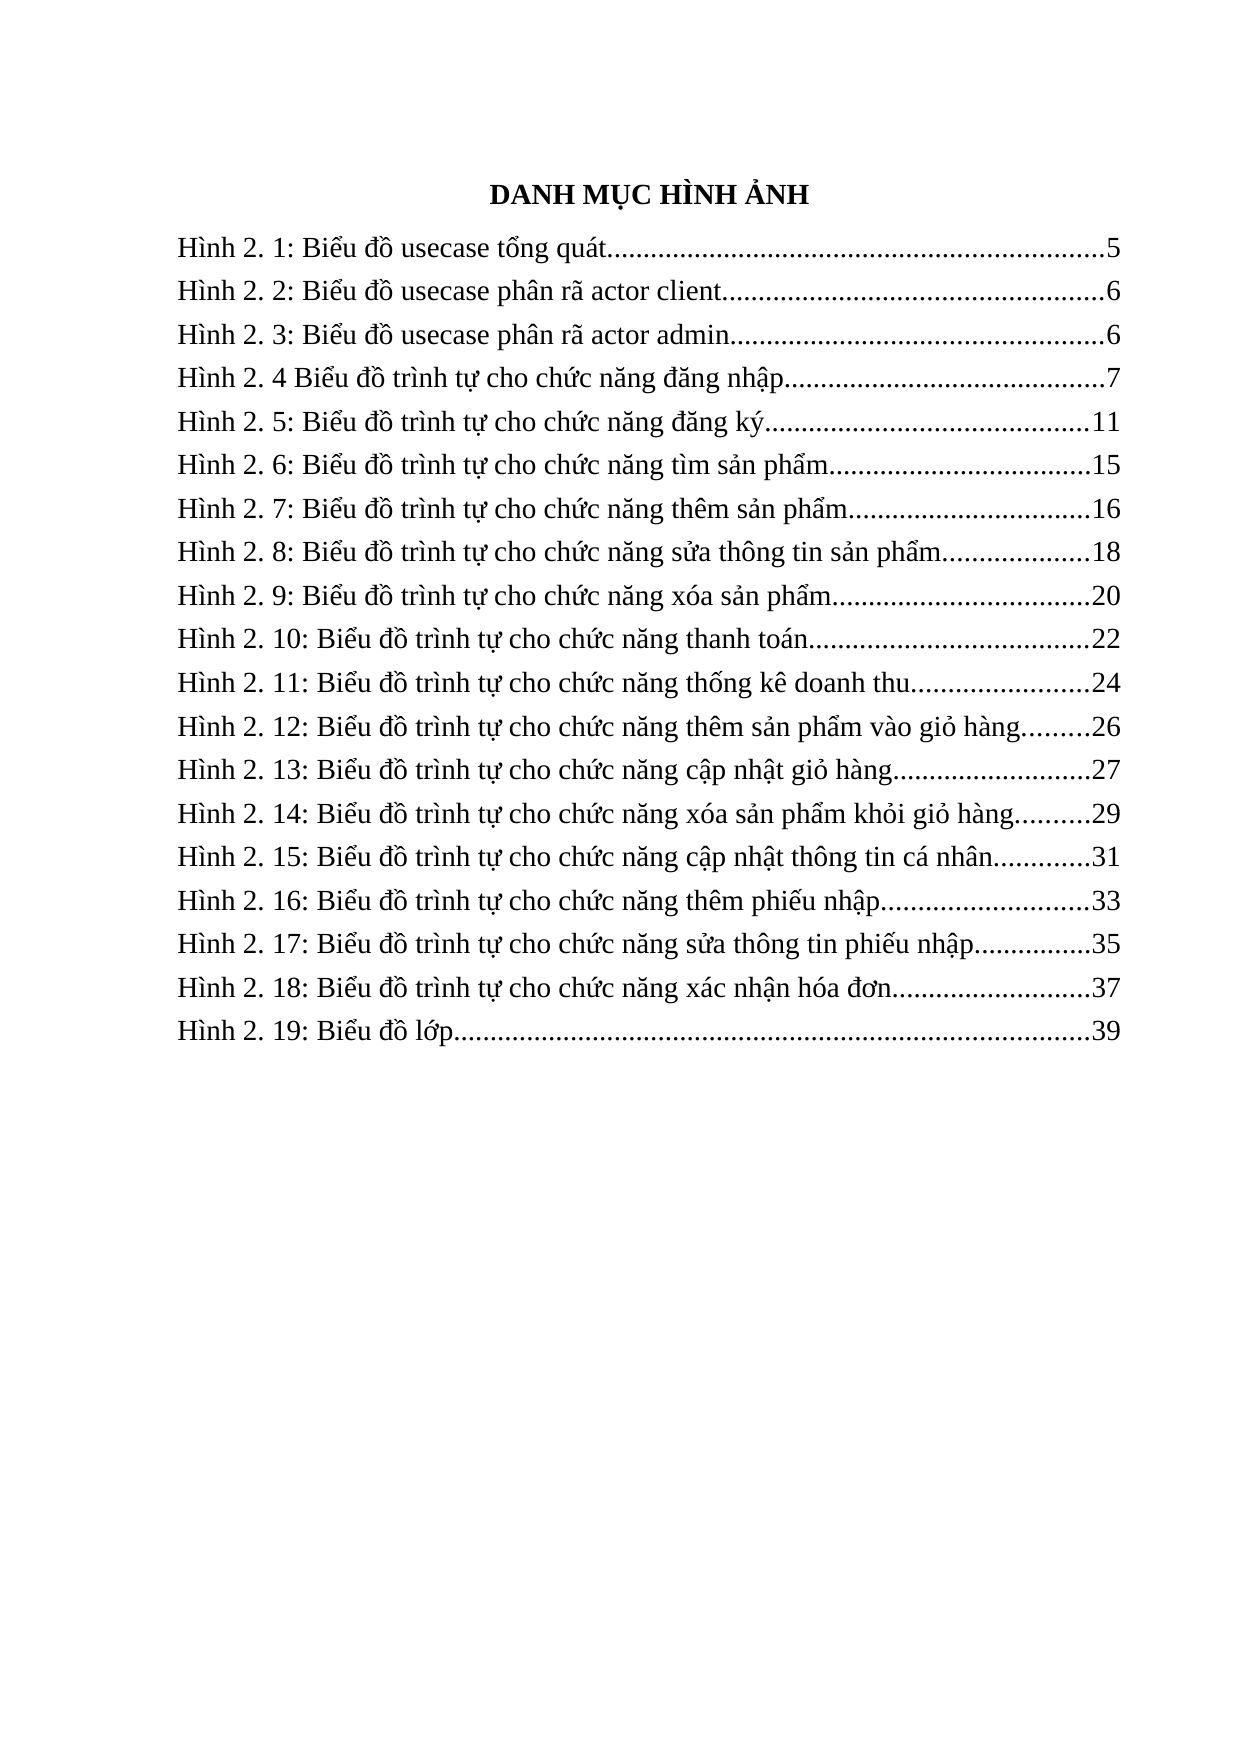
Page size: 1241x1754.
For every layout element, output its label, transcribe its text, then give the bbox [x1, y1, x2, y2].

text Hình 2. 15: Biểu đồ trình tự cho chức năng cập nhật thông tin cá nhân 31 [177, 839, 1122, 873]
text Hình 2. 11: Biểu đồ trình tự cho chức năng thống kê doanh thu 24 [177, 665, 1122, 699]
text Hình 2. 8: Biểu đồ trình tự cho chức năng sửa thông tin sản phẩm 18 [177, 534, 1122, 568]
text Hình 2. 5: Biểu đồ trình tự cho chức năng đăng ký 11 [177, 404, 1122, 437]
text Hình 2. 1: Biểu đồ usecase tổng quát 5 [177, 230, 1122, 263]
text Hình 2. 14: Biểu đồ trình tự cho chức năng xóa sản phẩm khỏi giỏ hàng 29 [177, 796, 1122, 829]
text Hình 2. 4 Biểu đồ trình tự cho chức năng đăng nhập 7 [177, 360, 1122, 394]
text Hình 2. 6: Biểu đồ trình tự cho chức năng tìm sản phẩm 15 [177, 447, 1122, 481]
text Hình 2. 19: Biểu đồ lớp 39 [177, 1013, 1122, 1047]
text Hình 2. 17: Biểu đồ trình tự cho chức năng sửa thông tin phiếu nhập. 35 [177, 926, 1122, 960]
text Hình 2. 2: Biểu đồ usecase phân rã actor client 6 [177, 273, 1122, 307]
text Hình 2. 12: Biểu đồ trình tự cho chức năng thêm sản phẩm vào giỏ hàng 26 [177, 709, 1122, 742]
text DANH MỤC HÌNH ẢNH [177, 177, 1122, 211]
text Hình 2. 13: Biểu đồ trình tự cho chức năng cập nhật giỏ hàng 27 [177, 752, 1122, 786]
text Hình 2. 10: Biểu đồ trình tự cho chức năng thanh toán 22 [177, 622, 1122, 655]
text Hình 2. 7: Biểu đồ trình tự cho chức năng thêm sản phẩm 16 [177, 491, 1122, 524]
text Hình 2. 18: Biểu đồ trình tự cho chức năng xác nhận hóa đơn 37 [177, 970, 1122, 1003]
text Hình 2. 16: Biểu đồ trình tự cho chức năng thêm phiếu nhập 33 [177, 883, 1122, 916]
text Hình 2. 3: Biểu đồ usecase phân rã actor admin 6 [177, 317, 1122, 350]
text Hình 2. 9: Biểu đồ trình tự cho chức năng xóa sản phẩm 20 [177, 578, 1122, 612]
